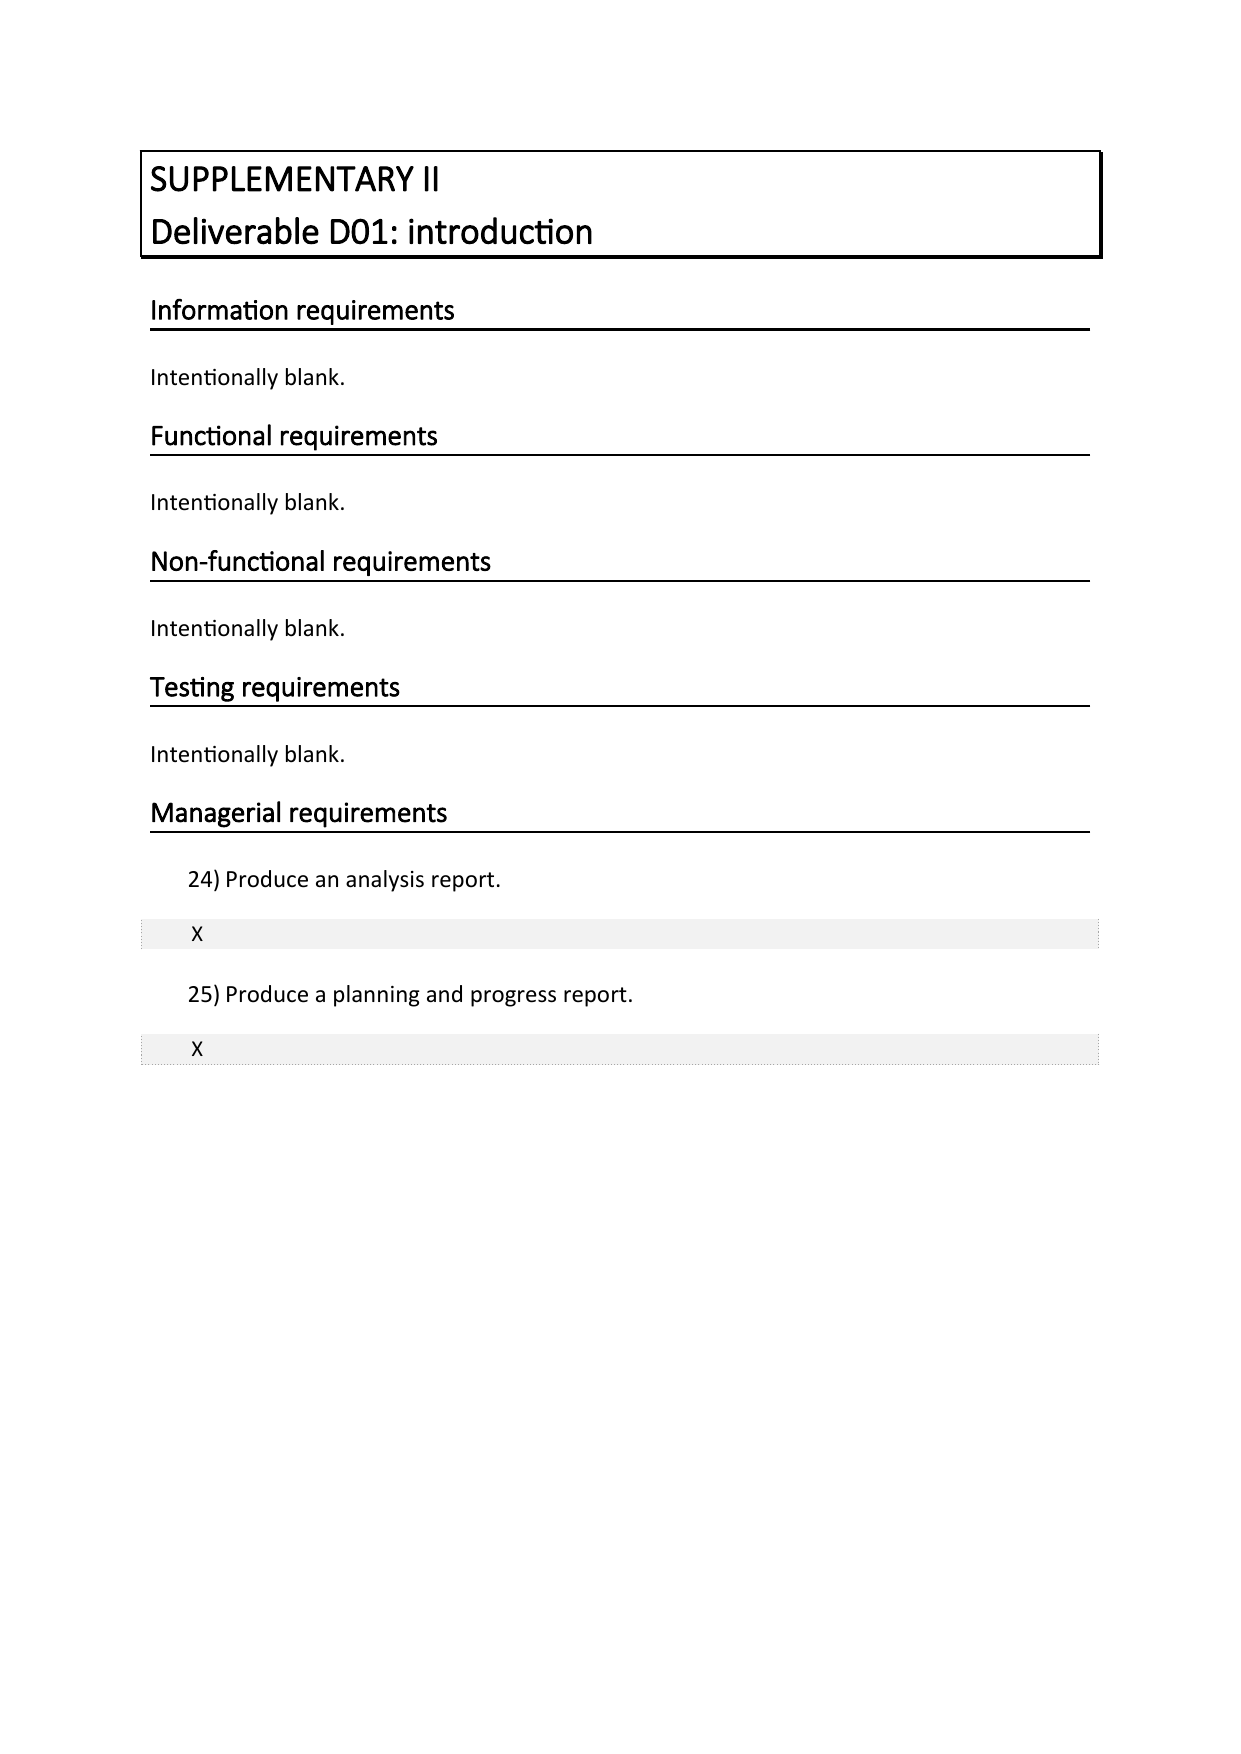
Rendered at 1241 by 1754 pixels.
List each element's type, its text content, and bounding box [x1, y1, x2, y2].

text Intentionally blank. [150, 738, 1090, 768]
text X [141, 919, 1099, 949]
subtitle Functional requirements [150, 416, 1090, 454]
subtitle SUPPLEMENTARY II Deliverable D01: introduction [142, 152, 1099, 255]
list Produce a planning and progress report. [187, 978, 1090, 1009]
text Intentionally blank. [150, 487, 1090, 517]
text X [141, 1034, 1099, 1065]
subtitle Non-functional requirements [150, 542, 1090, 580]
text Intentionally blank. [150, 612, 1090, 643]
list Produce an analysis report. [187, 863, 1090, 894]
text Intentionally blank. [150, 361, 1090, 391]
subtitle Testing requirements [150, 668, 1090, 705]
subtitle Managerial requirements [150, 793, 1090, 831]
subtitle Information requirements [150, 291, 1090, 328]
